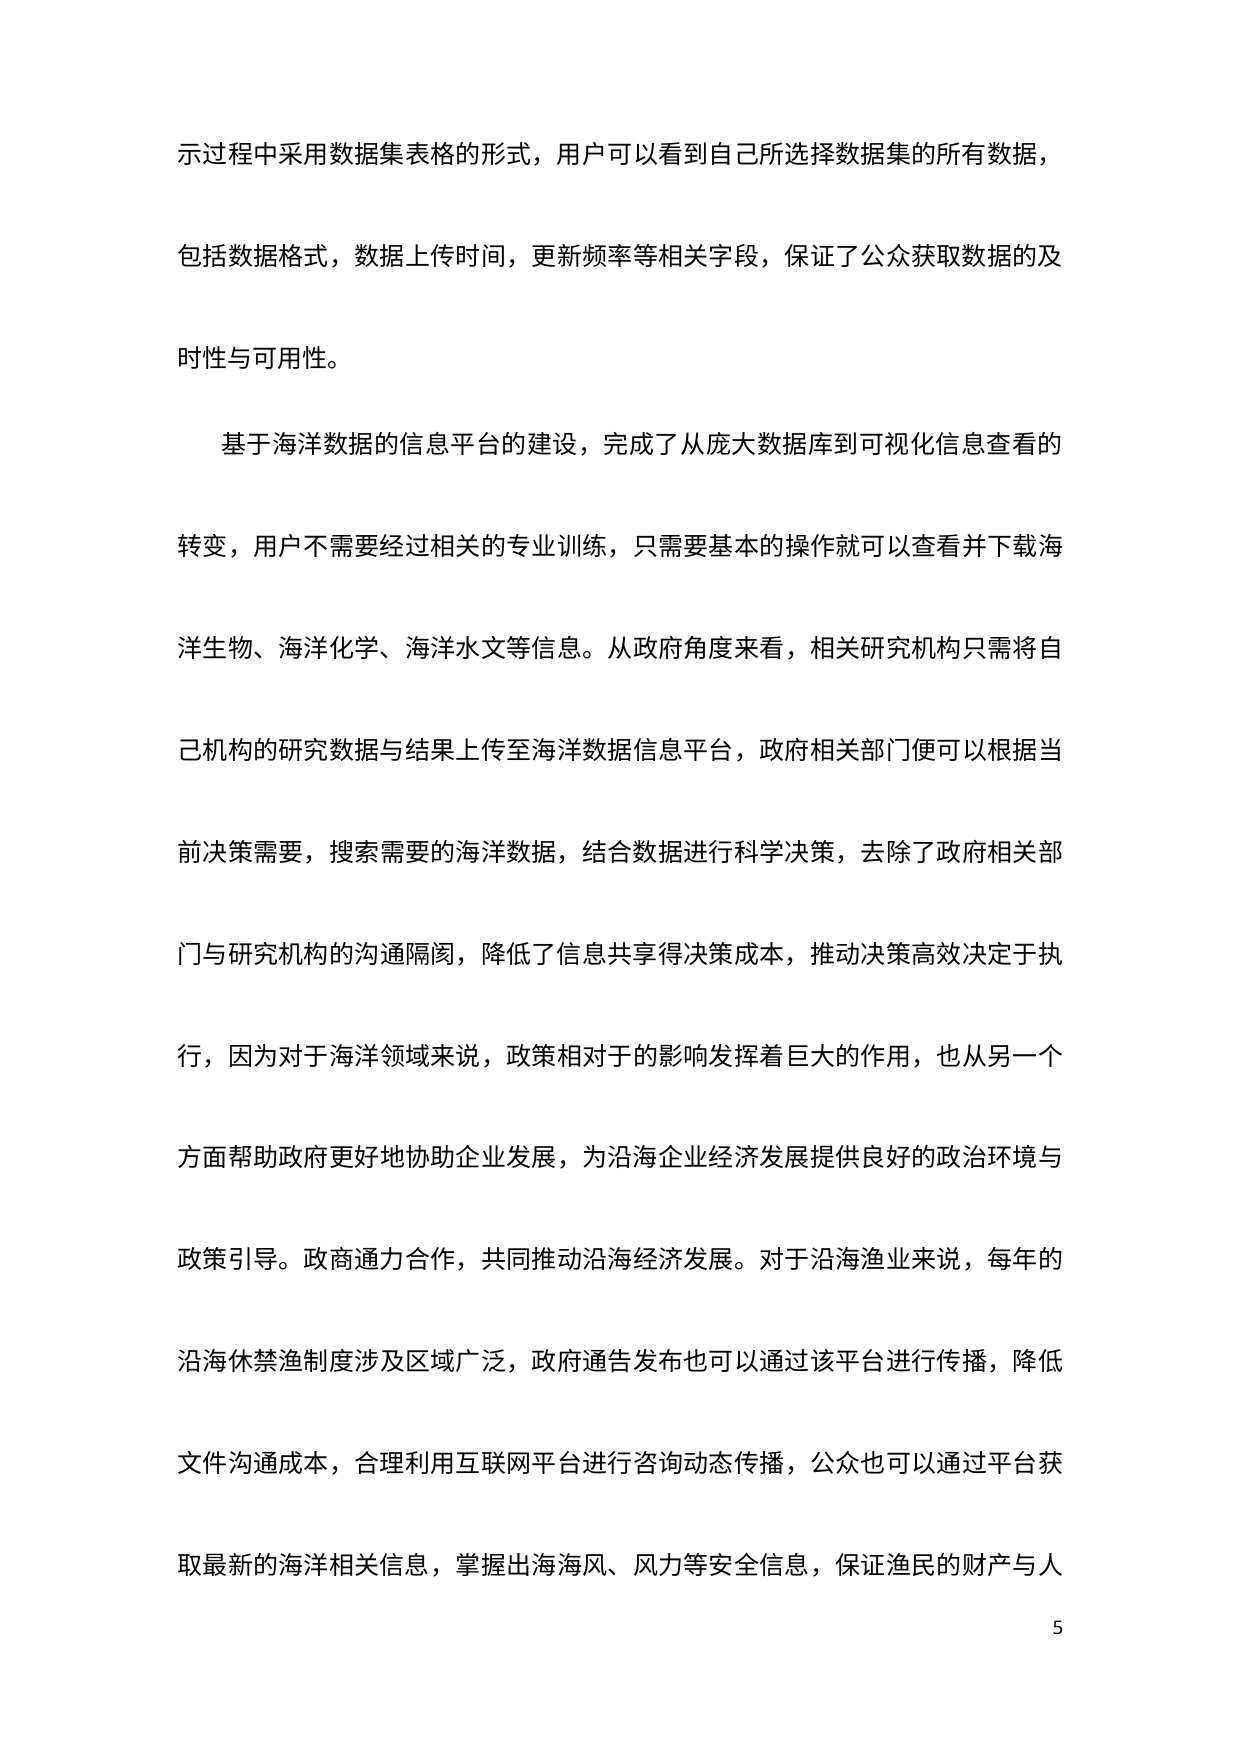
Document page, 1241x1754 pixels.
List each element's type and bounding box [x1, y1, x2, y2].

text [177, 409, 1063, 1597]
text [177, 119, 1063, 391]
